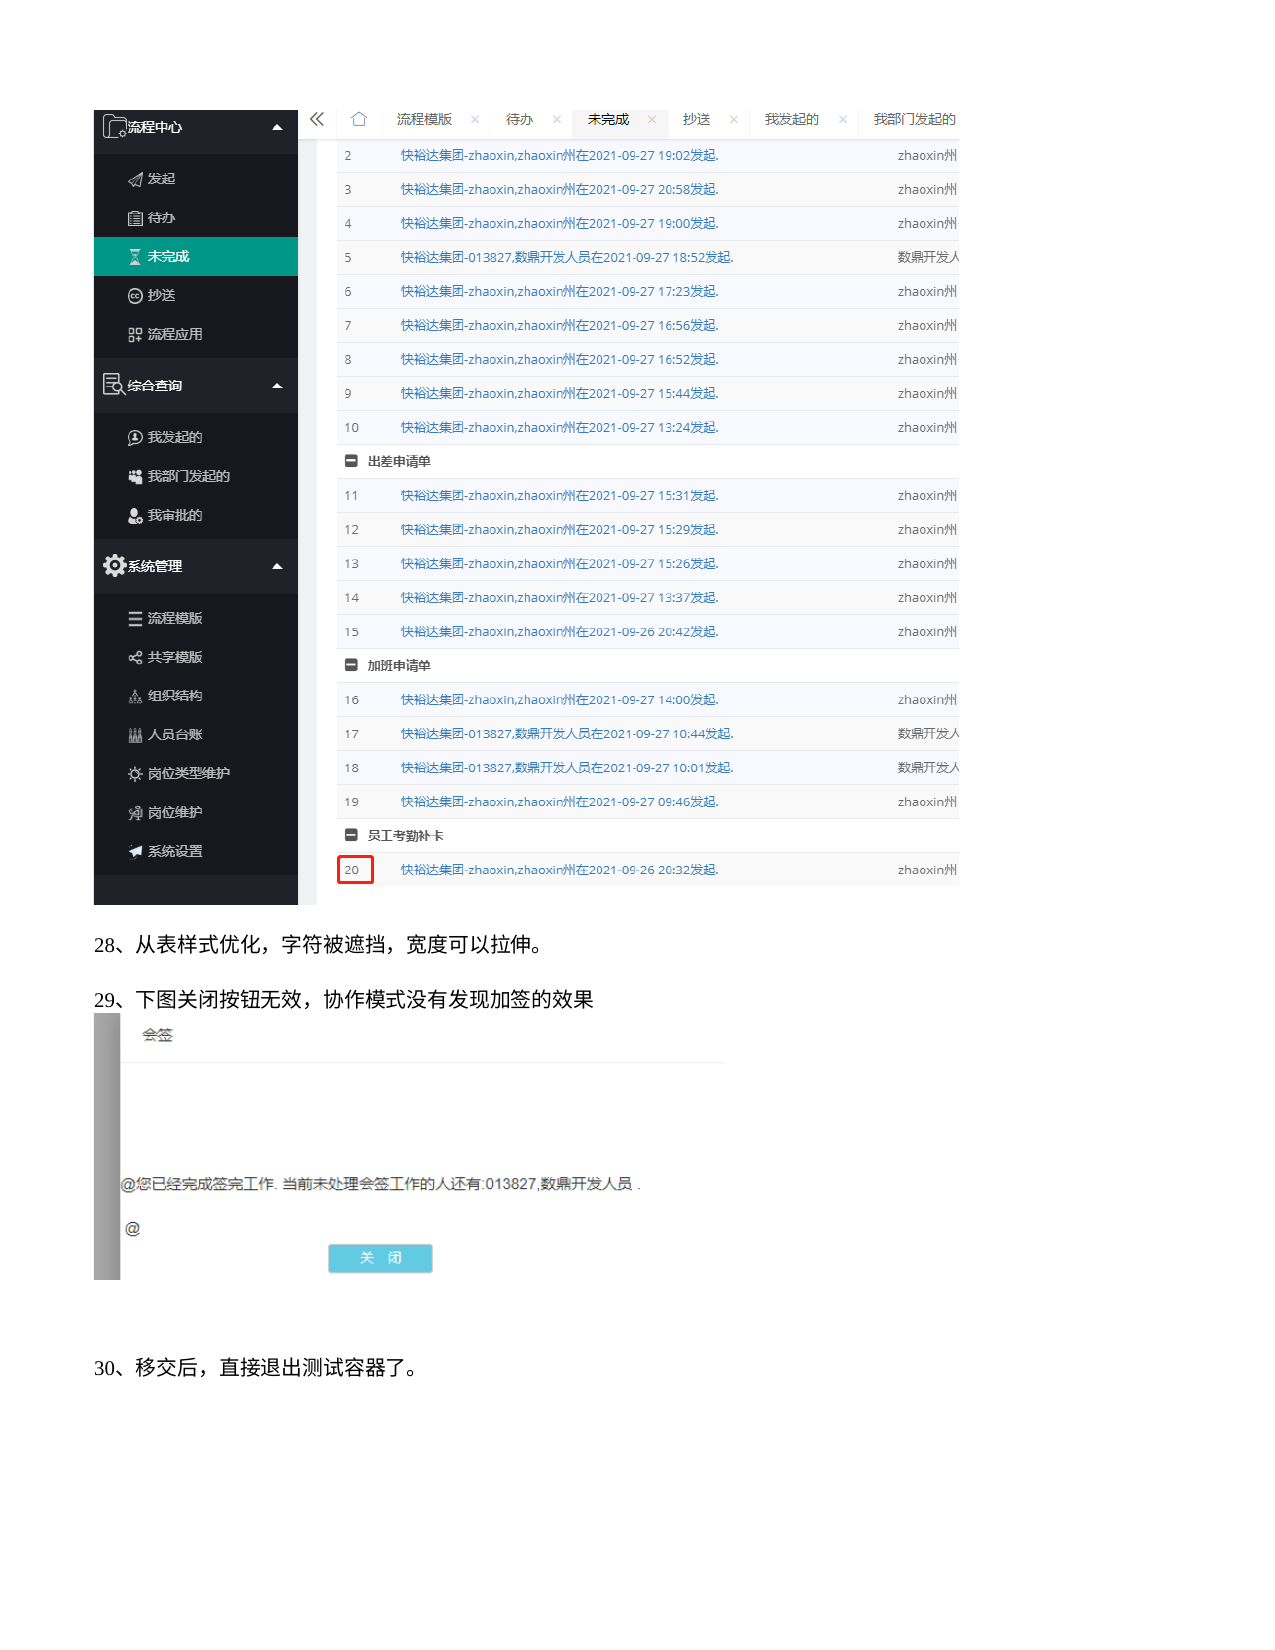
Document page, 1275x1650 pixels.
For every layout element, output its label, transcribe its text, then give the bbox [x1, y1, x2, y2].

text 30、移交后，直接退出测试容器了。 [94, 1351, 1163, 1382]
picture [93, 1013, 726, 1280]
text 29、下图关闭按钮无效，协作模式没有发现加签的效果 [94, 983, 1163, 1013]
picture [93, 110, 960, 905]
text 28、从表样式优化，字符被遮挡，宽度可以拉伸。 [94, 929, 1163, 959]
